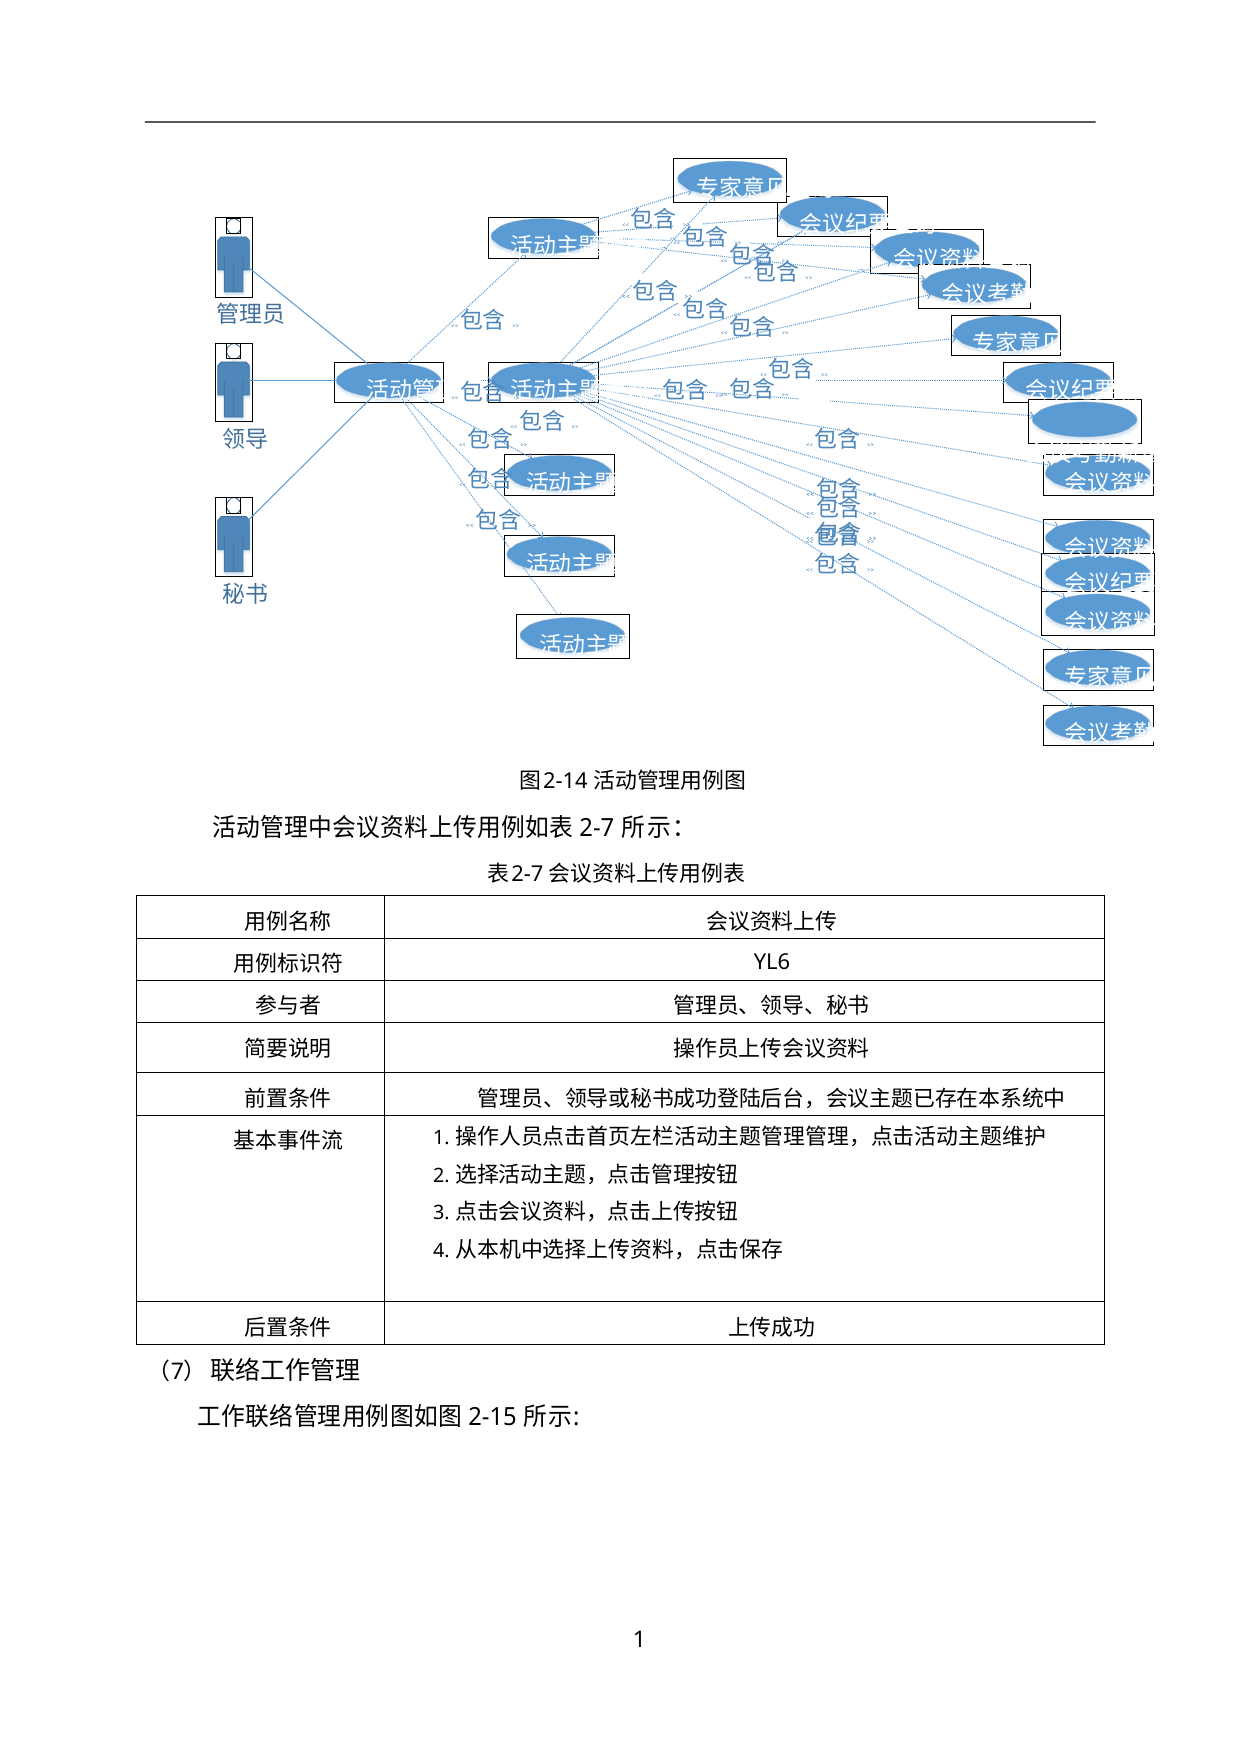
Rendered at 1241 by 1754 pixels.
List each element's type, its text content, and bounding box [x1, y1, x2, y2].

picture [778, 219, 803, 236]
picture [1079, 363, 1113, 380]
picture [574, 455, 614, 473]
picture [573, 536, 614, 554]
picture [934, 230, 983, 261]
picture [410, 363, 443, 380]
table_cell 基本事件流 [137, 1116, 384, 1301]
table_cell name [829, 265, 879, 284]
picture [489, 363, 522, 378]
picture [1029, 400, 1141, 443]
table_header 用例名称 [137, 896, 384, 937]
table_cell 后置条件 [137, 1302, 384, 1343]
picture [601, 478, 614, 491]
picture [968, 252, 980, 264]
picture [498, 391, 575, 402]
list 联络工作管理 [148, 1350, 1178, 1386]
picture [585, 243, 598, 254]
picture [1004, 382, 1030, 402]
picture [919, 280, 927, 296]
picture [674, 159, 786, 202]
picture [529, 567, 614, 576]
picture [1044, 465, 1153, 495]
table_cell name [650, 223, 688, 245]
picture [1141, 729, 1148, 740]
picture [573, 363, 590, 367]
picture [871, 263, 918, 273]
text 图 2-14 活动管理用例图 [125, 763, 1140, 795]
picture [369, 398, 402, 402]
picture [489, 395, 499, 399]
table_header 会议资料上传 [385, 896, 1104, 937]
table_cell 前置条件 [137, 1073, 384, 1114]
picture [1119, 706, 1153, 727]
picture [1042, 555, 1069, 591]
picture [778, 197, 809, 214]
picture [1044, 520, 1081, 525]
picture [216, 344, 252, 421]
picture [1064, 592, 1095, 597]
picture [871, 251, 887, 268]
picture [952, 316, 985, 334]
picture [674, 192, 711, 202]
table_cell 操作员上传会议资料 [385, 1023, 1104, 1072]
picture [601, 559, 614, 572]
text 活动管理中会议资料上传用例如表 2-7 所示： [125, 807, 783, 844]
picture [489, 218, 529, 258]
picture [526, 249, 598, 258]
picture [1044, 706, 1153, 745]
picture [1119, 554, 1154, 573]
picture [1004, 363, 1037, 378]
picture [426, 389, 443, 402]
picture [1042, 592, 1154, 635]
picture [871, 230, 917, 246]
table_cell 上传成功 [385, 1302, 1104, 1343]
picture [1096, 592, 1154, 624]
picture [919, 290, 1030, 308]
picture [590, 369, 598, 374]
table_cell 参与者 [137, 981, 384, 1022]
picture [585, 221, 598, 231]
picture [505, 544, 528, 576]
picture [1044, 455, 1061, 464]
picture [584, 363, 598, 370]
picture [227, 498, 240, 513]
picture [216, 498, 252, 576]
picture [919, 265, 957, 278]
picture [335, 363, 365, 380]
picture [1114, 520, 1153, 550]
table_cell 操作人员点击首页左栏活动主题管理管理，点击活动主题维护 选择活动主题，点击管理按钮 点击会议资料，点击上传按钮 从本机中选择上传资料，点击保存 [385, 1116, 1104, 1301]
picture [856, 197, 887, 214]
table_cell 管理员、领导或秘书成功登陆后台，会议主题已存在本系统中 [385, 1073, 1104, 1114]
picture [505, 455, 528, 471]
picture [1092, 393, 1102, 399]
table_cell 管理员、领导、秘书 [385, 981, 1104, 1022]
picture [409, 396, 425, 402]
picture [797, 227, 874, 236]
picture [1027, 316, 1060, 333]
text 工作联络管理用例图如图 2-15 所示: [198, 1397, 1178, 1433]
picture [1047, 554, 1070, 559]
picture [981, 265, 1030, 288]
picture [505, 478, 614, 495]
picture [1136, 455, 1153, 485]
table_cell YL6 [385, 939, 1104, 980]
picture [614, 636, 629, 653]
picture [1018, 290, 1025, 301]
picture [335, 381, 368, 402]
picture [1044, 524, 1066, 553]
picture [1142, 574, 1154, 585]
text 表 2-7 会议资料上传用例表 [135, 856, 1097, 888]
picture [952, 338, 1060, 355]
picture [1139, 540, 1151, 553]
picture [1132, 586, 1141, 591]
picture [505, 536, 539, 547]
picture [227, 219, 240, 233]
picture [1044, 650, 1153, 690]
picture [227, 344, 240, 358]
picture [558, 218, 598, 223]
picture [517, 615, 629, 658]
picture [216, 218, 252, 297]
table_cell 用例标识符 [137, 939, 384, 980]
table_cell 简要说明 [137, 1023, 384, 1072]
